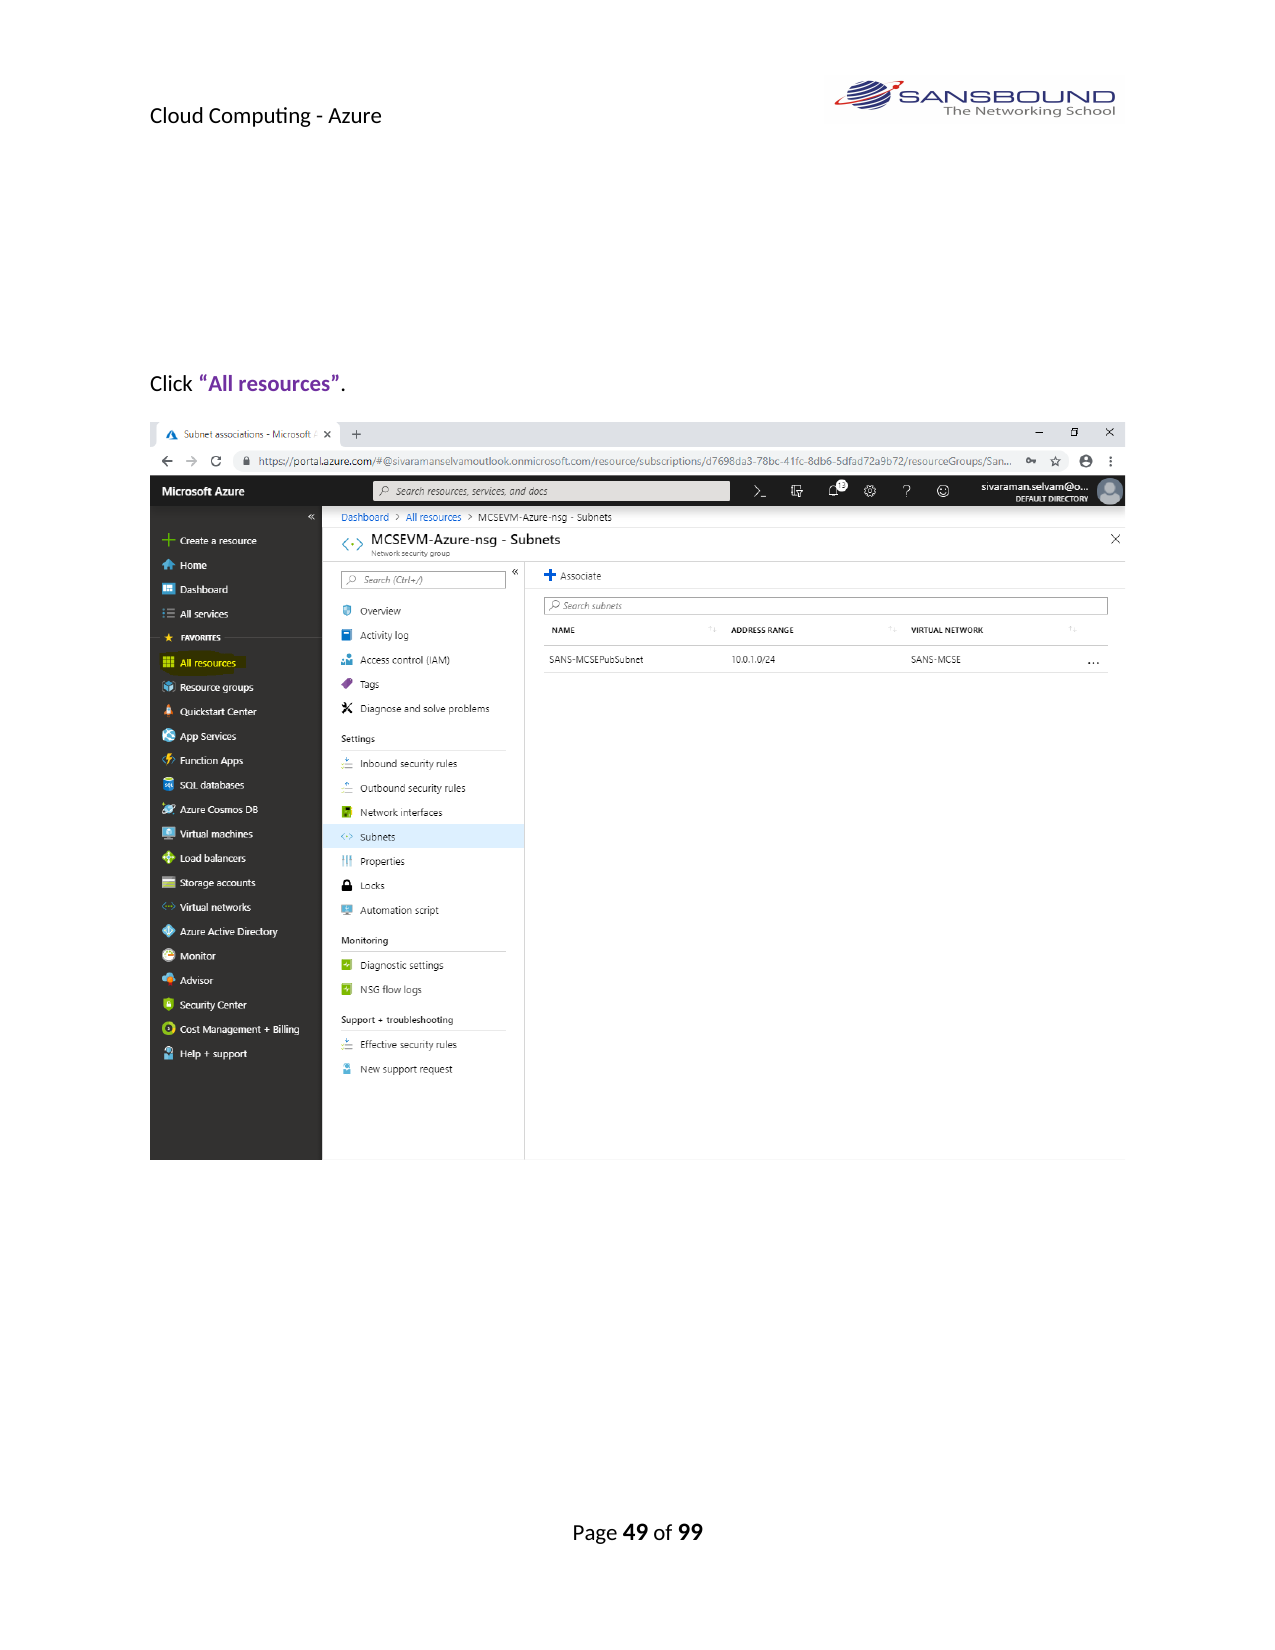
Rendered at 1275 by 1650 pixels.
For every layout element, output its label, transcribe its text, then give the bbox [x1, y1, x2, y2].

text Click “All resources”. [150, 369, 1125, 397]
picture [150, 422, 1125, 1160]
picture [823, 75, 1125, 124]
